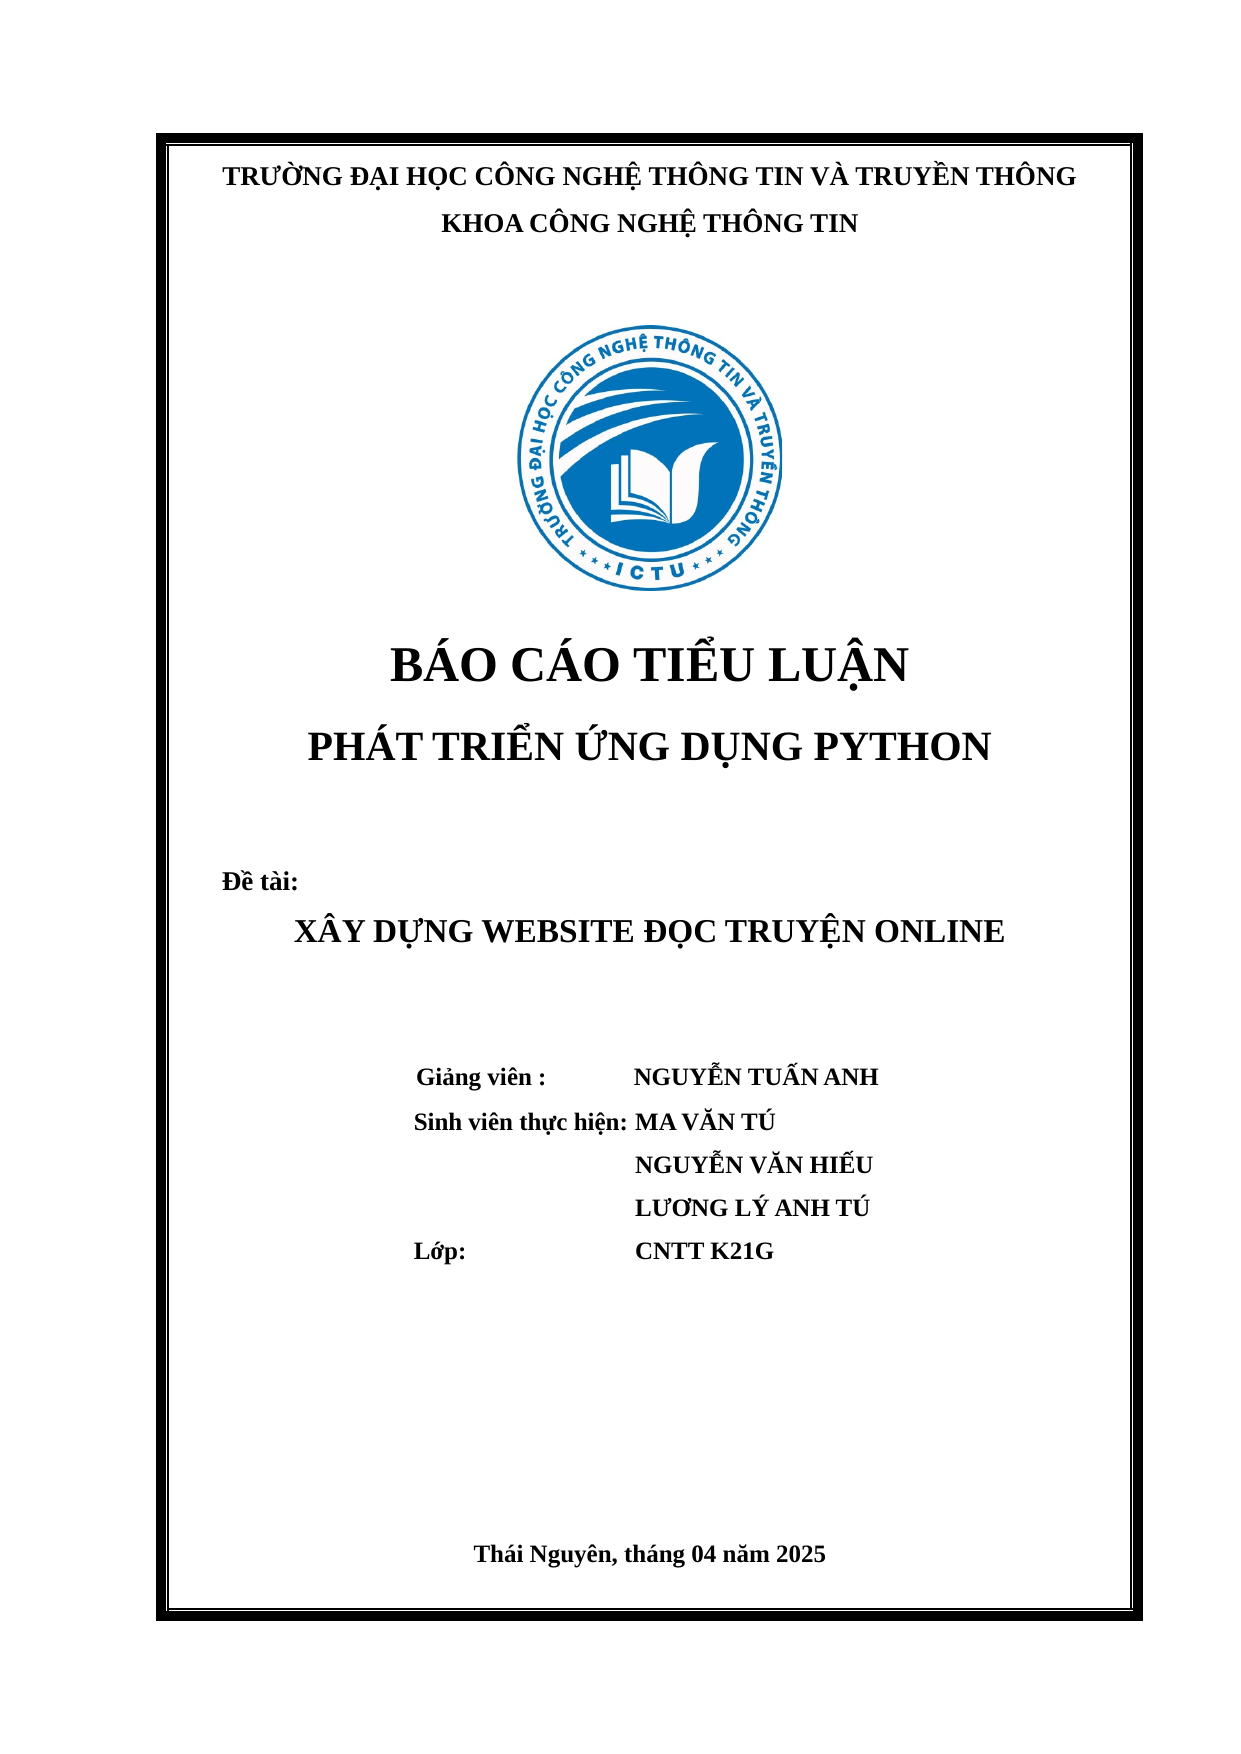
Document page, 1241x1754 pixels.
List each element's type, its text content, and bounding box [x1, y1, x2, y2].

text LƯƠNG LÝ ANH TÚ [177, 1193, 1122, 1222]
text Giảng viên : NGUYỄN TUẤN ANH [177, 1062, 1122, 1091]
text Đề tài: [177, 865, 1122, 896]
text KHOA CÔNG NGHỆ THÔNG TIN [177, 207, 1122, 238]
text Lớp: CNTT K21G [177, 1236, 1122, 1265]
text XÂY DỰNG WEBSITE ĐỌC TRUYỆN ONLINE [177, 912, 1122, 950]
text PHÁT TRIỂN ỨNG DỤNG PYTHON [177, 721, 1122, 769]
text NGUYỄN VĂN HIẾU [177, 1150, 1122, 1179]
text TRƯỜNG ĐẠI HỌC CÔNG NGHỆ THÔNG TIN VÀ TRUYỀN THÔNG [177, 160, 1122, 191]
text BÁO CÁO TIỂU LUẬN [177, 635, 1122, 692]
text Sinh viên thực hiện: MA VĂN TÚ [177, 1107, 1122, 1136]
picture [517, 325, 783, 591]
text Thái Nguyên, tháng 04 năm 2025 [177, 1539, 1122, 1567]
